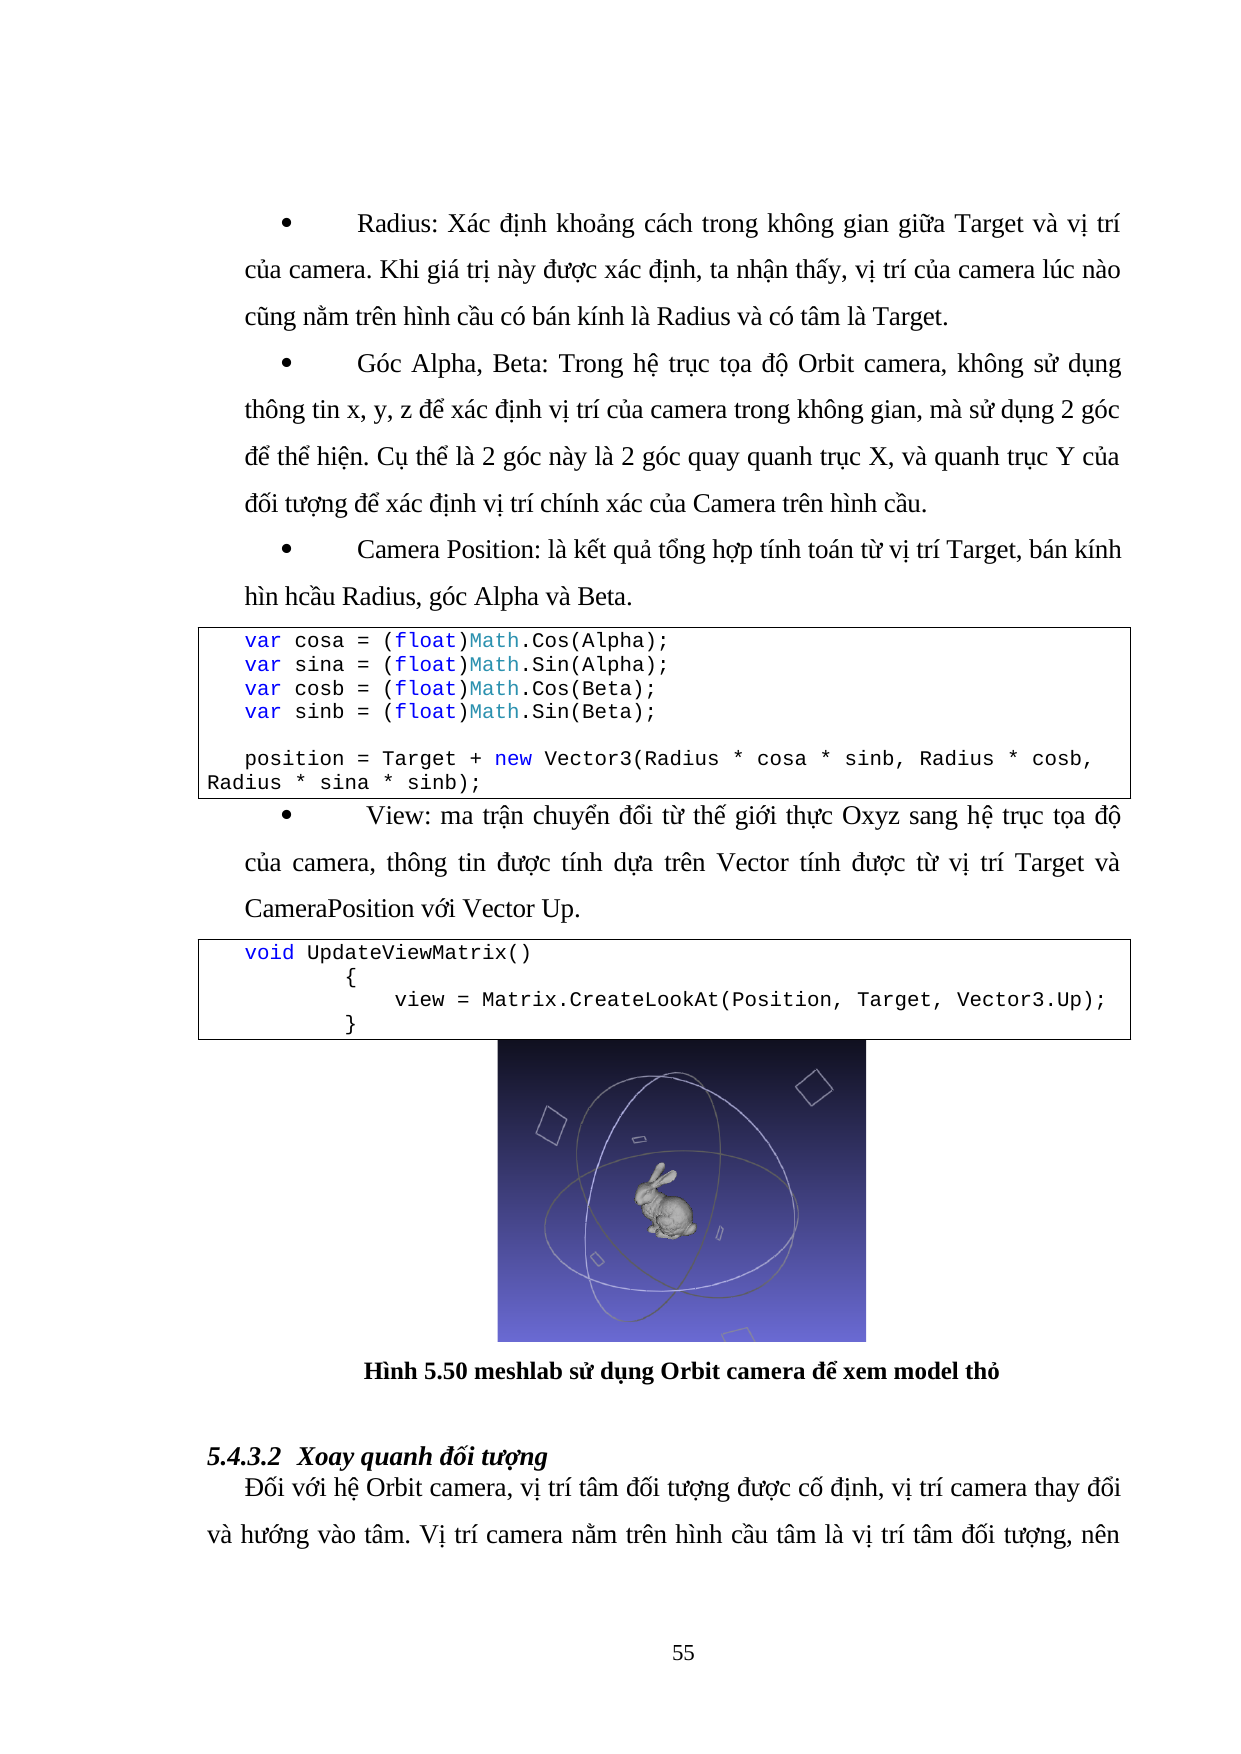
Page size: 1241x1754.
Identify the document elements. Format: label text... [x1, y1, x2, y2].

text View: ma trận chuyển đổi từ thế giới thực Oxyz sang hệ trục tọa độ của camera, thông tin được tính dựa trên Vector tính được từ vị trí Target và CameraPosition với Vector Up. [244, 799, 1122, 923]
text Camera Position: là kết quả tổng hợp tính toán từ vị trí Target, bán kính hìn hcầu Radius, góc Alpha và Beta. [244, 534, 1122, 612]
text view = Matrix.CreateLookAt(Position, Target, Vector3.Up); [207, 989, 1122, 1010]
text position = Target + new Vector3(Radius * cosa * sinb, Radius * cosb, Radius * sina * sinb); [199, 745, 1130, 798]
subtitle Xoay quanh đối tượng [207, 1440, 1122, 1471]
text Góc Alpha, Beta: Trong hệ trục tọa độ Orbit camera, không sử dụng thông tin x, y, z để xác định vị trí của camera trong không gian, mà sử dụng 2 góc để thể hiện. Cụ thể là 2 góc này là 2 góc quay quanh trục X, và quanh trục Y của đối tượng để xác định vị trí chính xác của Camera trên hình cầu. [244, 347, 1122, 518]
text var sinb = (float)Math.Sin(Beta); [207, 701, 1122, 725]
picture [497, 1040, 867, 1342]
text var cosb = (float)Math.Cos(Beta); [207, 677, 1122, 701]
text { [207, 966, 1122, 989]
text Radius: Xác định khoảng cách trong không gian giữa Target và vị trí của camera. Khi giá trị này được xác định, ta nhận thấy, vị trí của camera lúc nào cũng nằm trên hình cầu có bán kính là Radius và có tâm là Target. [244, 207, 1122, 331]
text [207, 1471, 1122, 1549]
text void UpdateViewMatrix() [199, 940, 1130, 966]
text } [199, 1010, 1130, 1039]
text var sina = (float)Math.Sin(Alpha); [207, 654, 1122, 677]
text var cosa = (float)Math.Cos(Alpha); [199, 628, 1130, 654]
